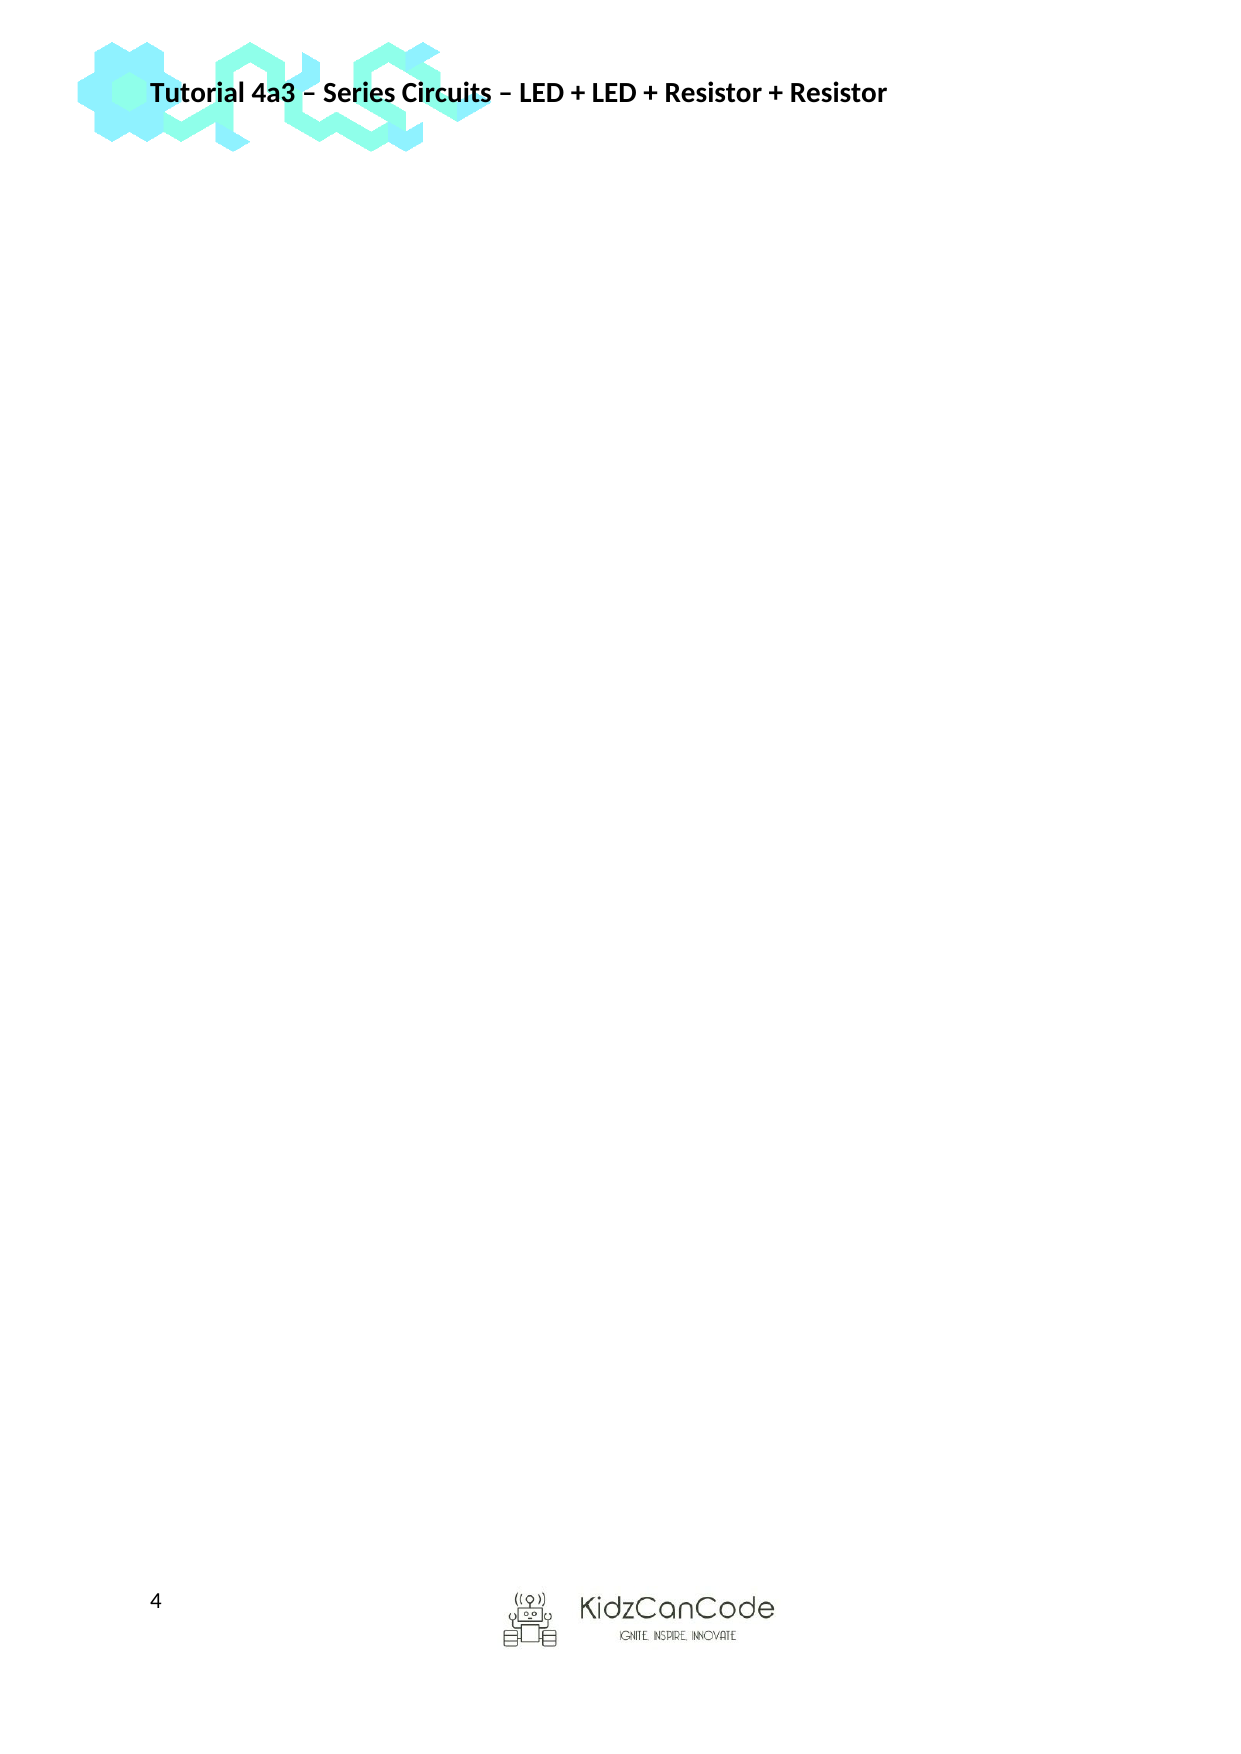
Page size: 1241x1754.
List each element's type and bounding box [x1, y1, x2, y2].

picture [497, 1586, 781, 1653]
picture [77, 42, 492, 152]
